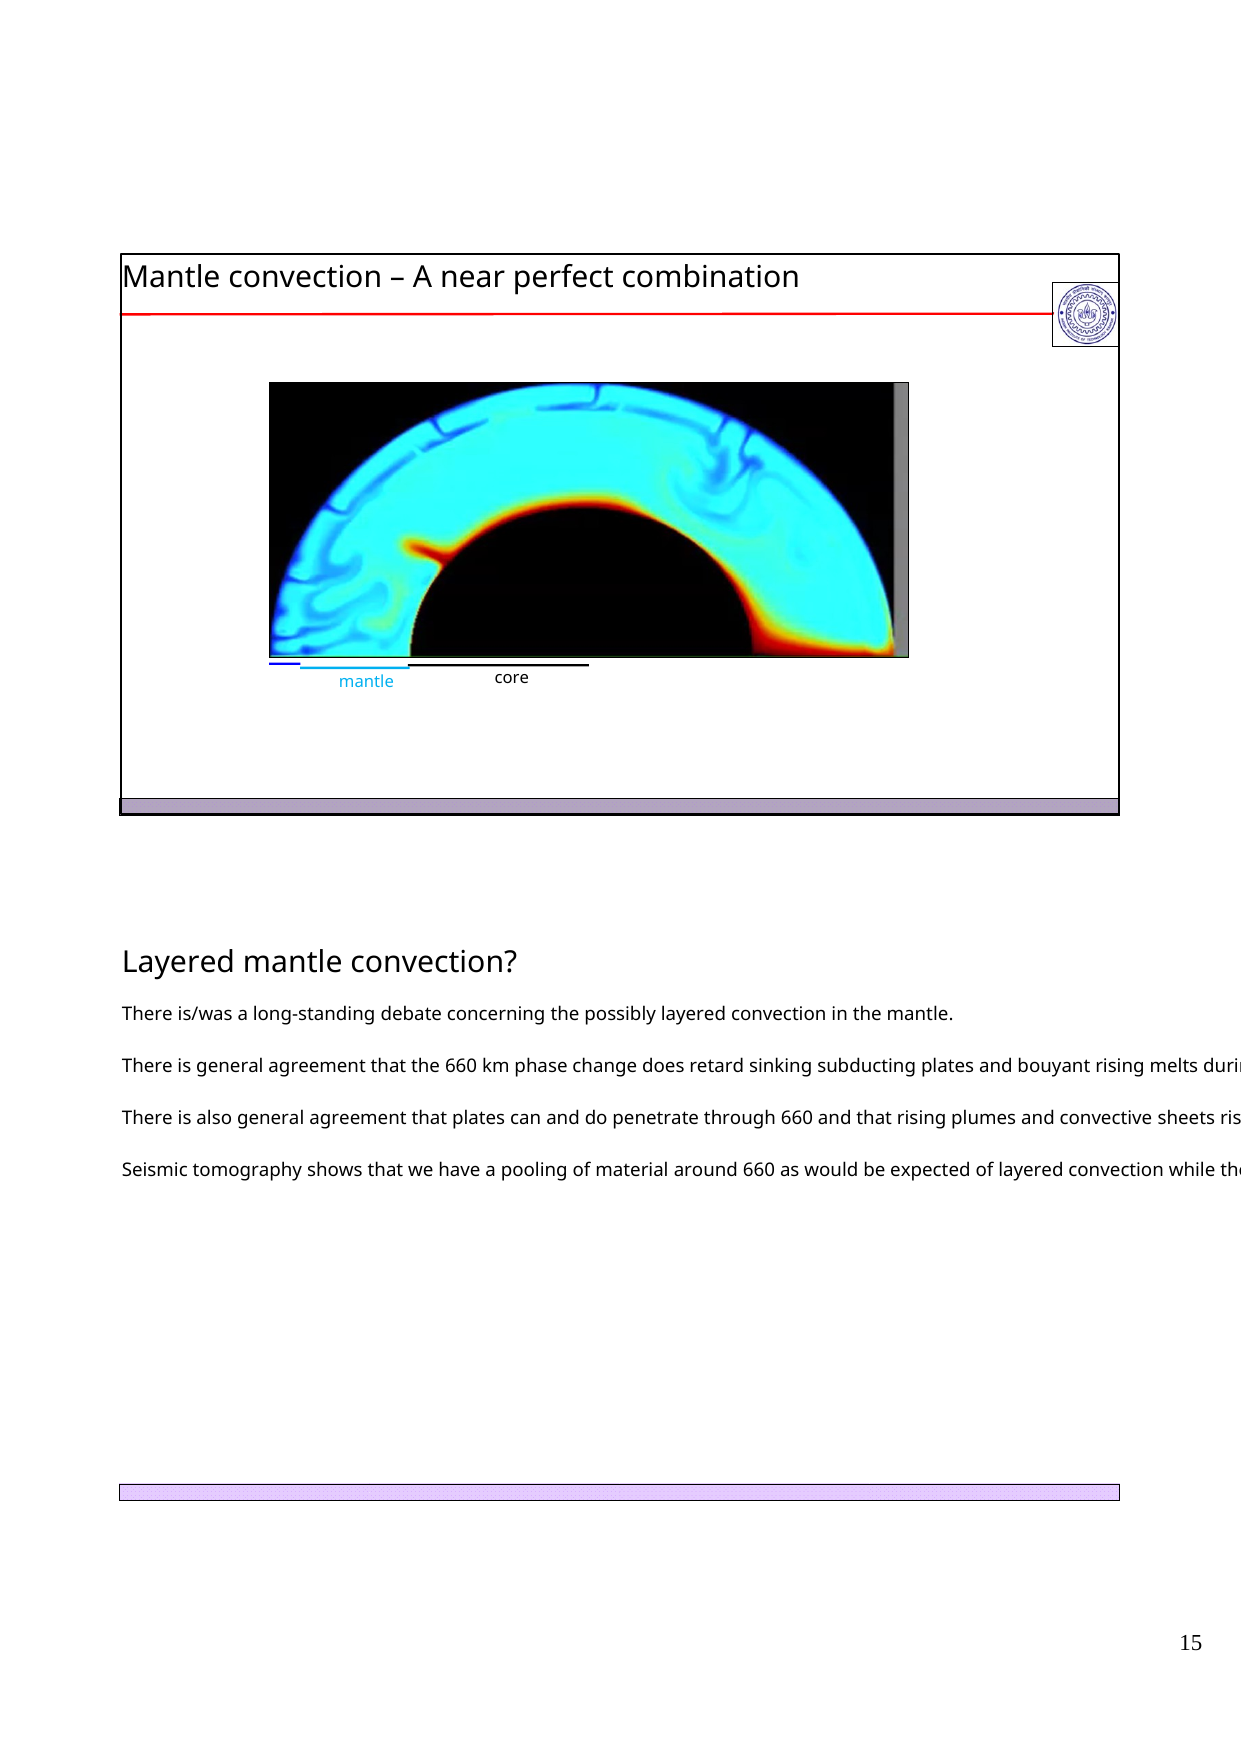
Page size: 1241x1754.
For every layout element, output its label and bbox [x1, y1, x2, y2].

picture [270, 383, 908, 657]
picture [122, 799, 1118, 813]
picture [1053, 283, 1118, 346]
picture [120, 1485, 1119, 1500]
